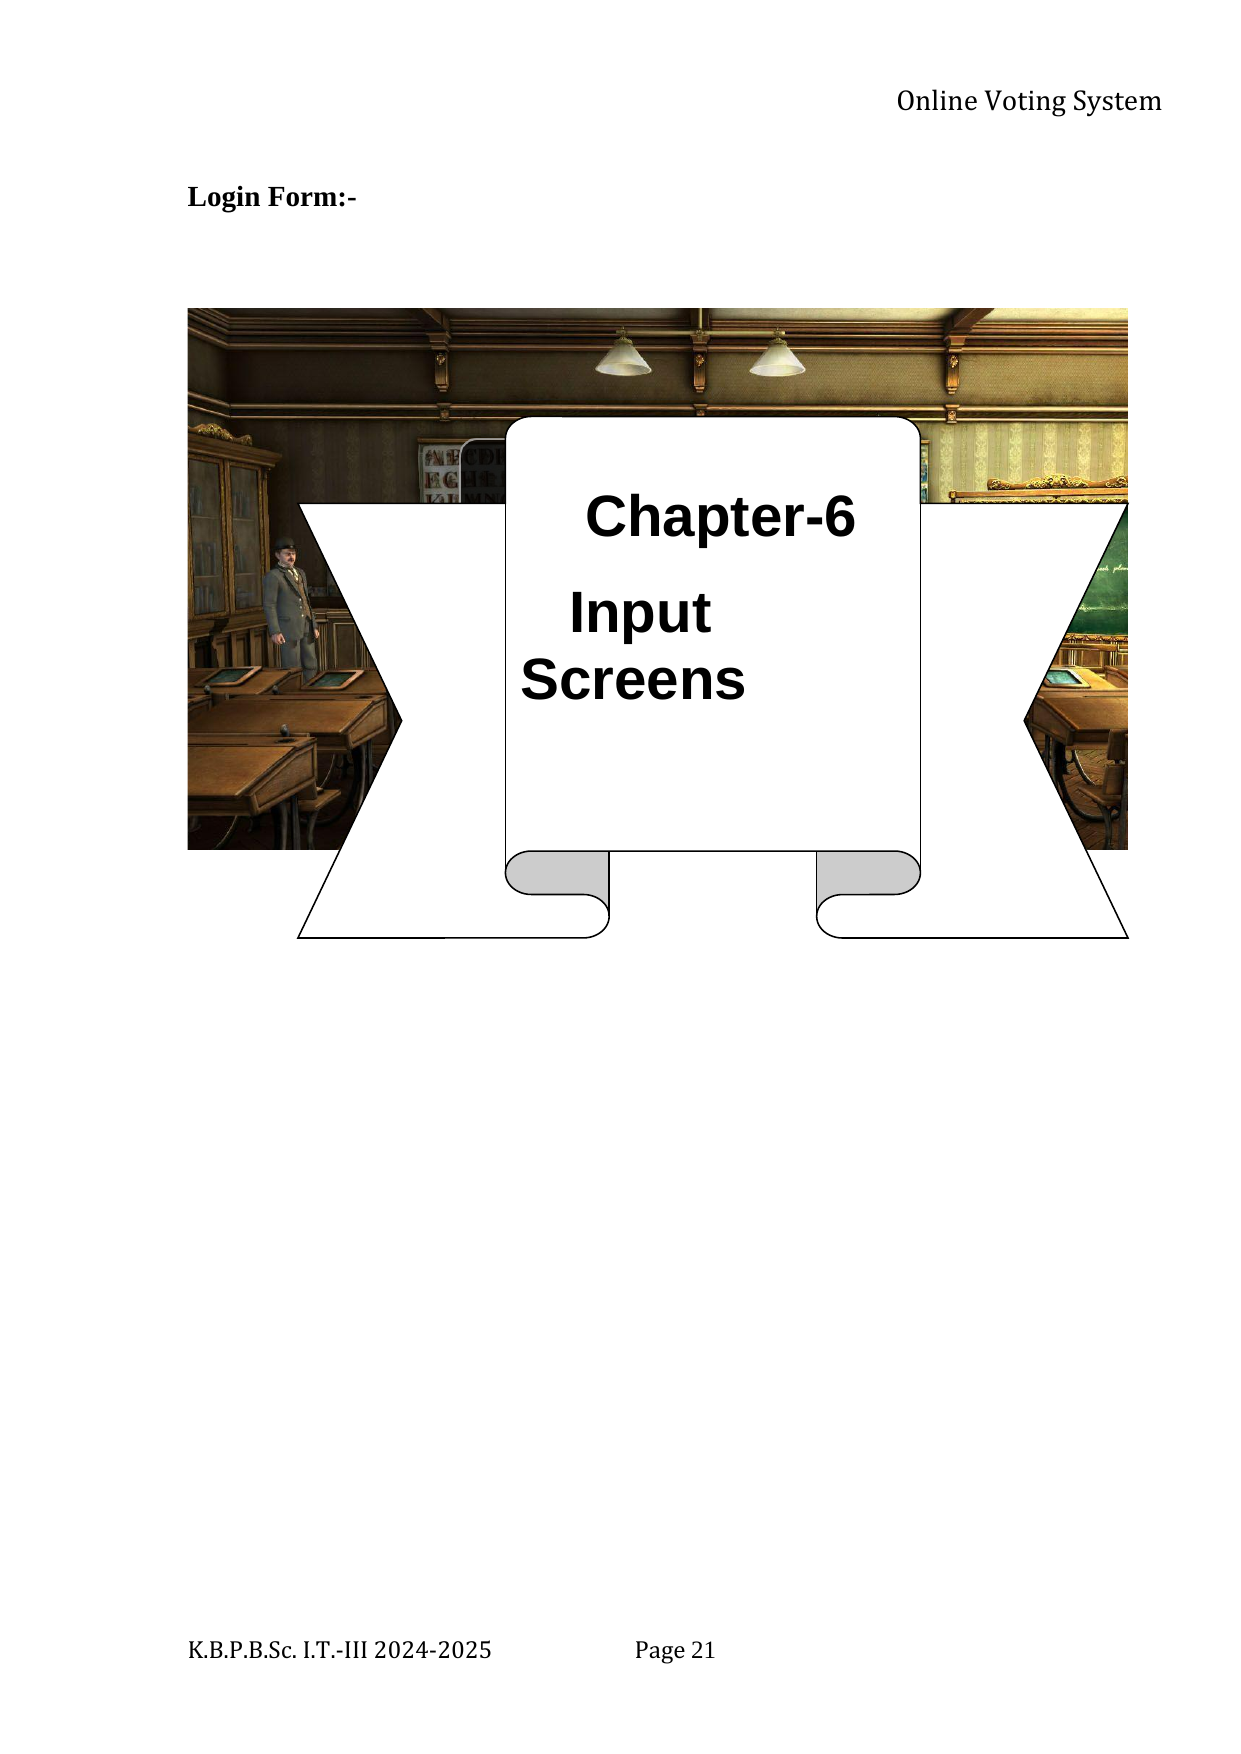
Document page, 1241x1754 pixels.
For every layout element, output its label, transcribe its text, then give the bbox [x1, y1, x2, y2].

text Login Form:- [187, 179, 1090, 212]
picture [187, 308, 1128, 850]
picture [1026, 508, 1128, 850]
